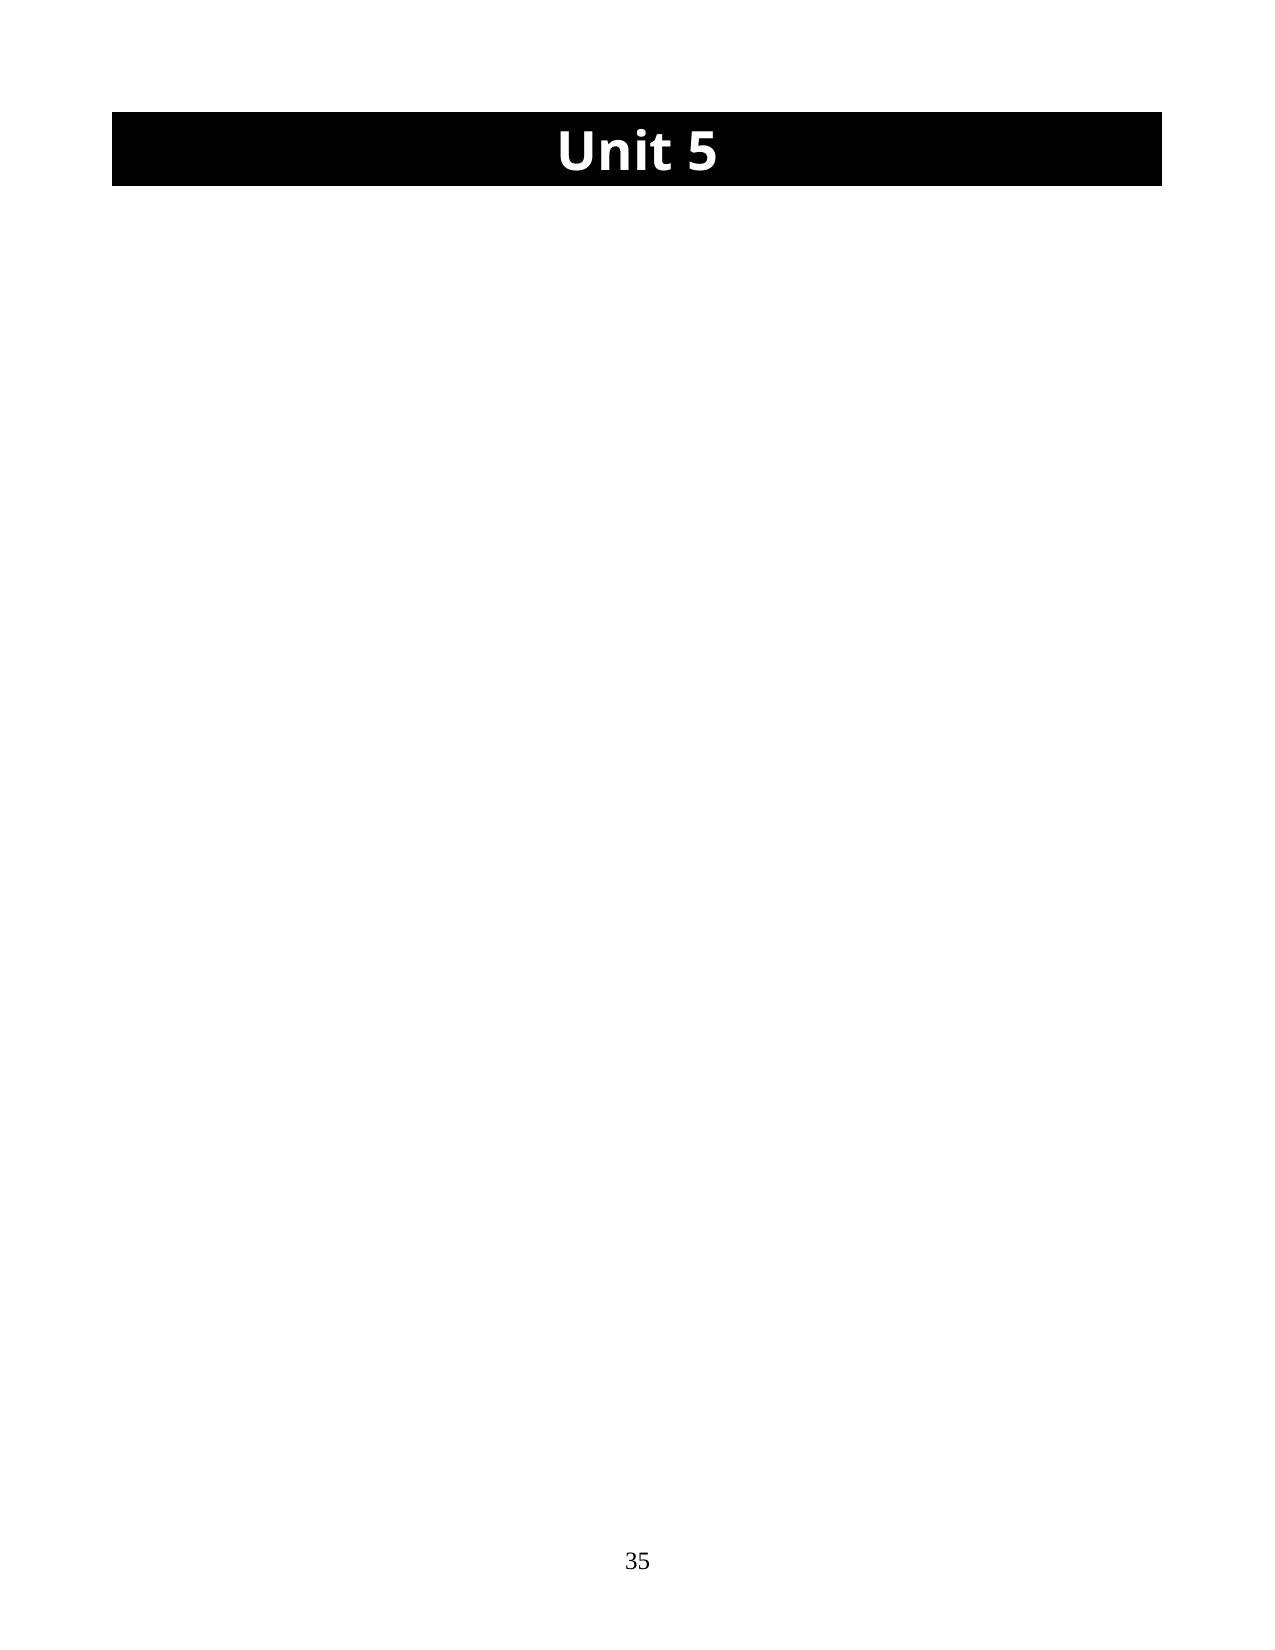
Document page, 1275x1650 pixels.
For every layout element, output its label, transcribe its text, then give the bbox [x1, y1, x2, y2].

subtitle Unit 5 [112, 112, 1162, 186]
